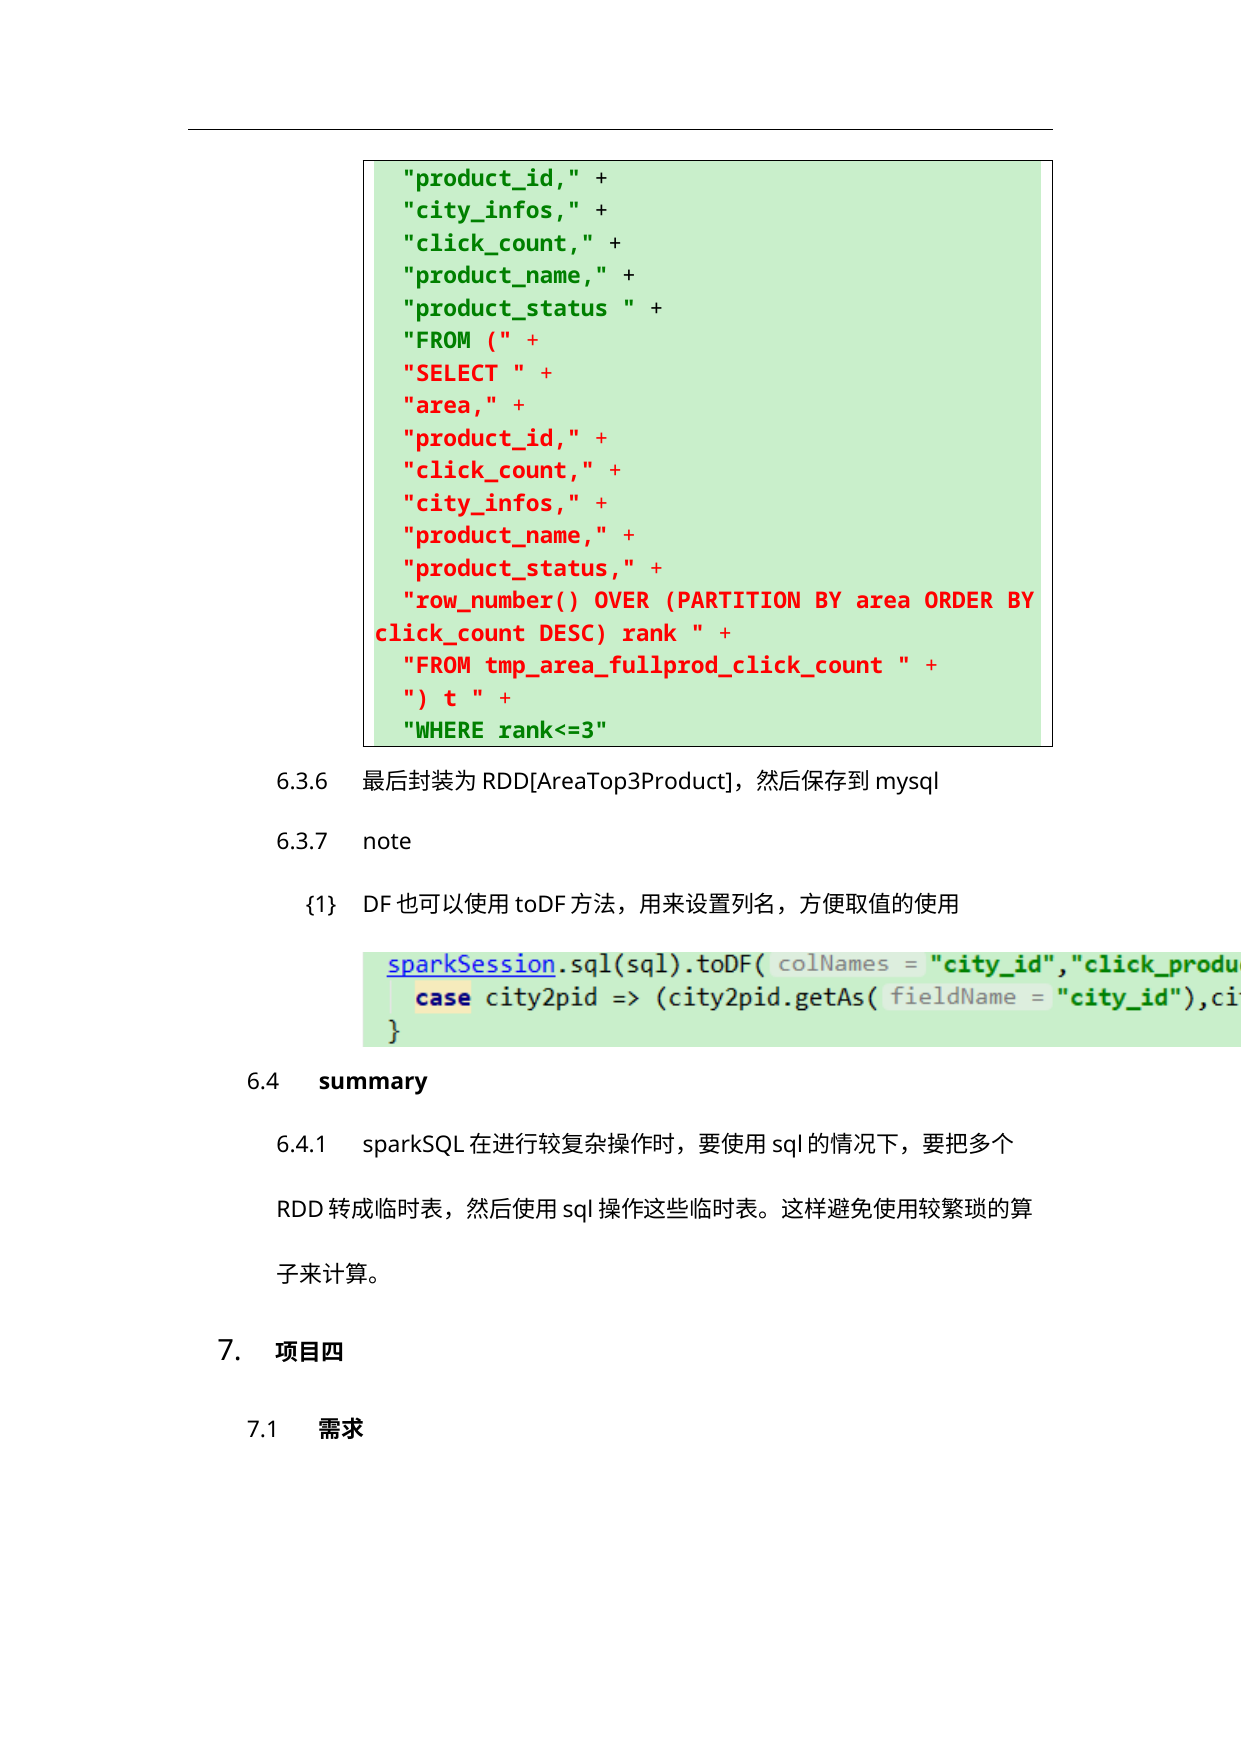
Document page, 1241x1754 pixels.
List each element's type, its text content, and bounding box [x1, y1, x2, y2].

subtitle 需求 [247, 1394, 1053, 1459]
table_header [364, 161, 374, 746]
subtitle note [276, 824, 1053, 857]
subtitle summary [247, 1064, 1053, 1097]
subtitle 最后封装为RDD[AreaTop3Product]，然后保存到mysql [276, 747, 1053, 812]
subtitle 项目四 [217, 1317, 1053, 1382]
subtitle sparkSQL在进行较复杂操作时，要使用sql的情况下，要把多个RDD转成临时表，然后使用sql操作这些临时表。这样避免使用较繁琐的算子来计算。 [276, 1109, 1053, 1304]
picture [362, 952, 1241, 1047]
subtitle DF也可以使用toDF方法，用来设置列名，方便取值的使用 [306, 869, 1053, 934]
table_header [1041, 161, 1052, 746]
